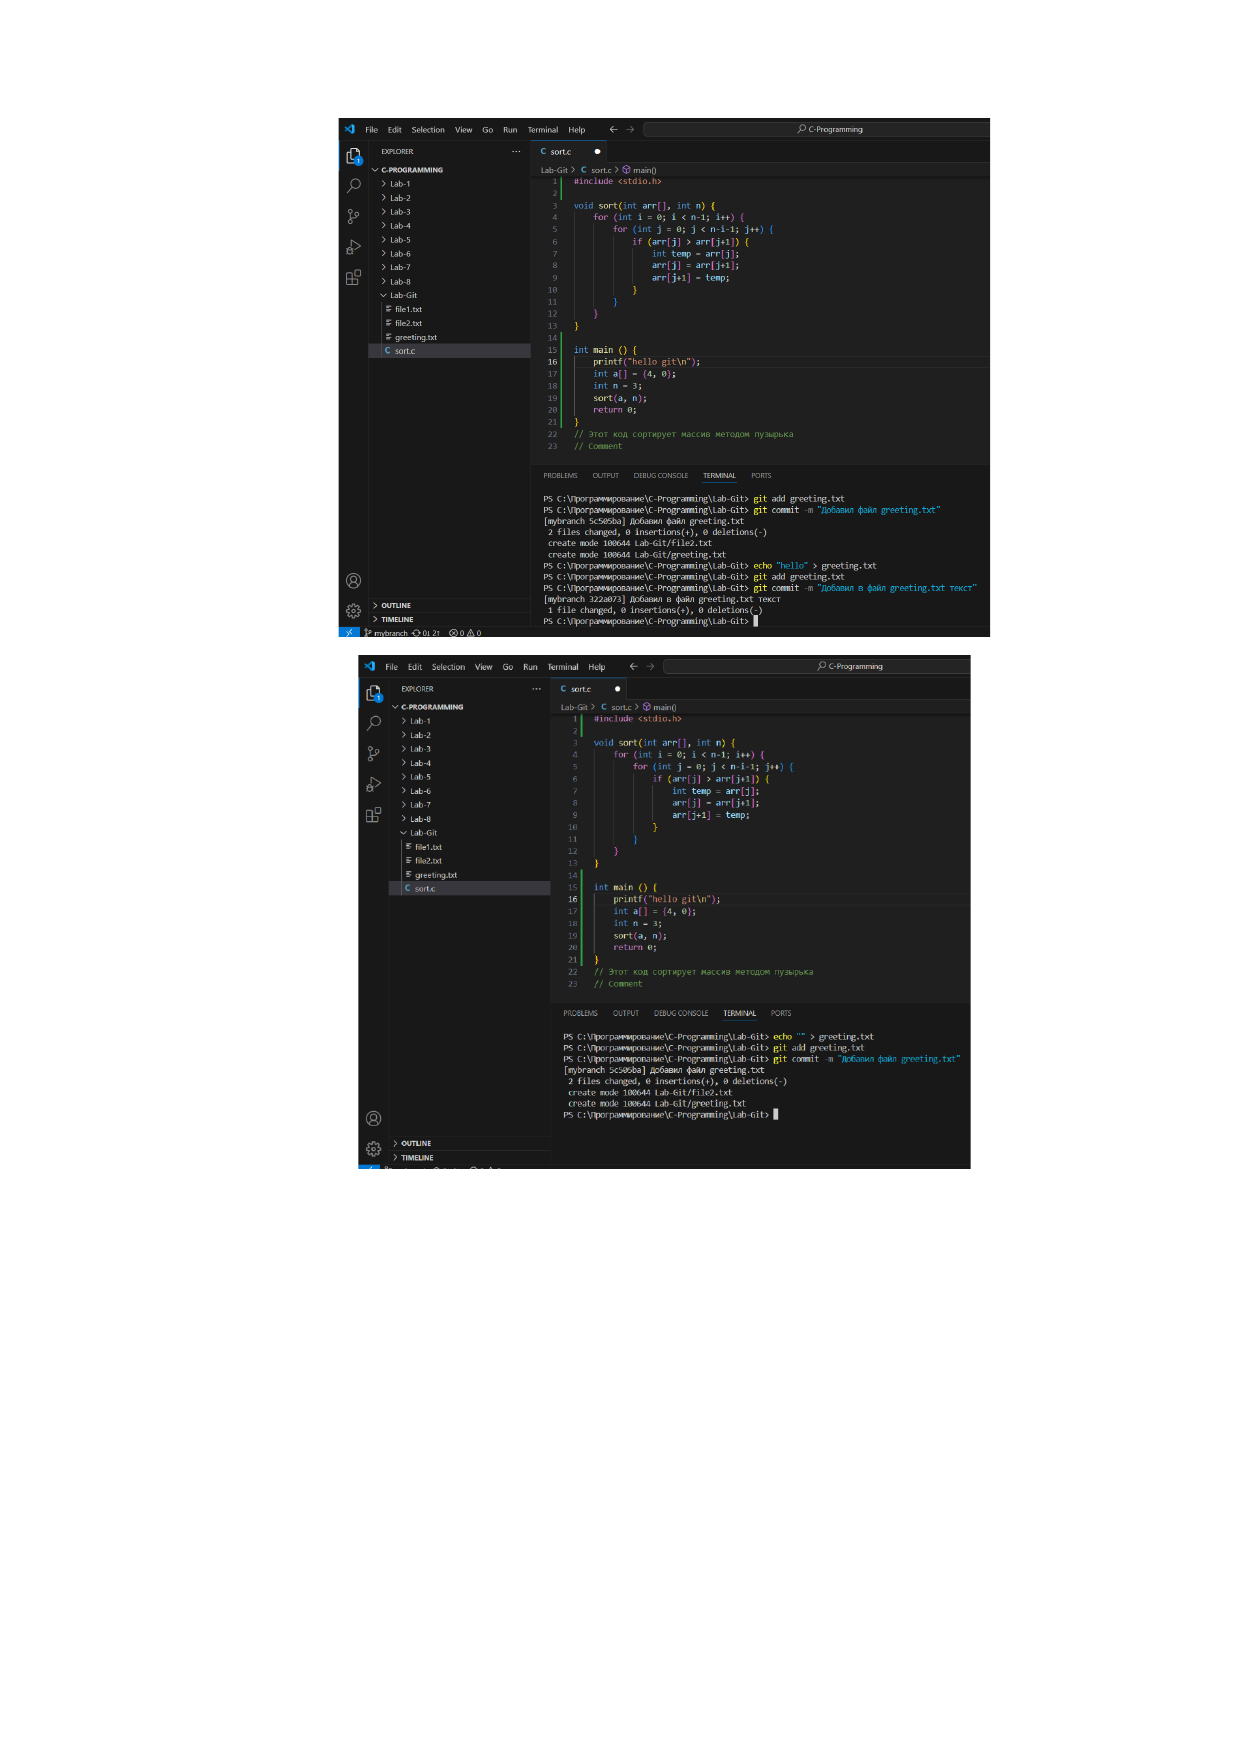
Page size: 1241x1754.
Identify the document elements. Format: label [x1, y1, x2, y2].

picture [358, 655, 971, 1169]
picture [338, 118, 991, 637]
